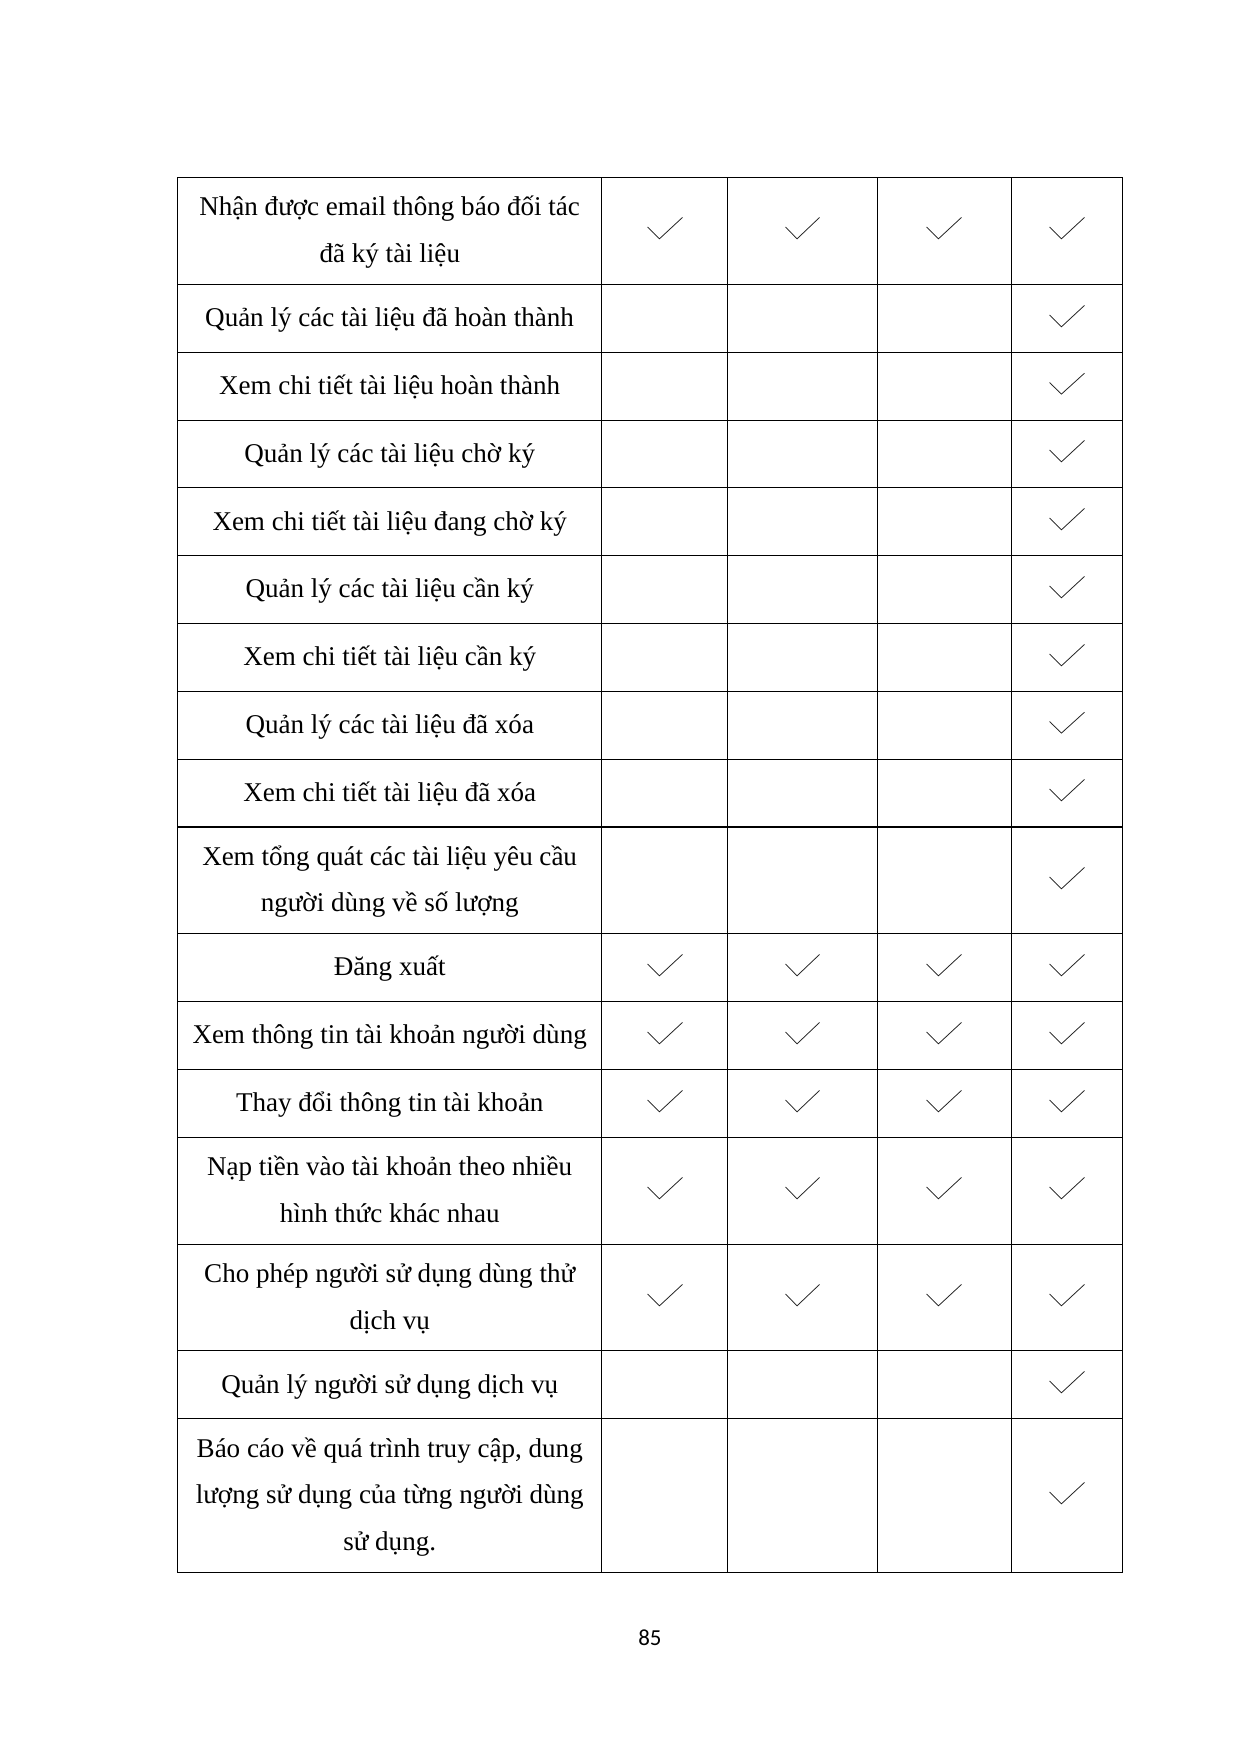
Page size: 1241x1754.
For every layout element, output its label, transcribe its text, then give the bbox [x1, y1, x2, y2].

table_cell [1012, 828, 1122, 933]
table_cell [878, 1245, 1011, 1350]
picture [1047, 297, 1087, 337]
table_cell [728, 488, 877, 555]
table_cell [878, 178, 1011, 284]
picture [924, 1014, 964, 1054]
table_cell [728, 1419, 877, 1572]
table_cell [728, 934, 877, 1001]
table_cell [728, 1245, 877, 1350]
table_cell [1012, 353, 1122, 419]
picture [1047, 1363, 1087, 1403]
picture [1047, 859, 1087, 899]
picture [645, 1169, 684, 1209]
table_cell [602, 556, 727, 623]
table_cell Xem tổng quát các tài liệu yêu cầu người dùng về số lượng [178, 828, 601, 933]
table_cell [1012, 1351, 1122, 1418]
table_cell [878, 692, 1011, 758]
table_cell [878, 421, 1011, 487]
picture [924, 1082, 964, 1122]
table_cell [728, 285, 877, 352]
picture [1047, 946, 1087, 986]
table_cell [728, 1351, 877, 1418]
table_cell [878, 1070, 1011, 1137]
picture [1047, 1169, 1087, 1209]
picture [1047, 500, 1087, 540]
table_cell [602, 1245, 727, 1350]
table_cell [728, 760, 877, 826]
table_cell [602, 178, 727, 284]
table_cell [878, 353, 1011, 419]
table_cell [1012, 1245, 1122, 1350]
table_cell Xem chi tiết tài liệu cần ký [178, 624, 601, 691]
table_cell [602, 1002, 727, 1069]
table_cell [602, 421, 727, 487]
table_cell [728, 556, 877, 623]
table_cell [1012, 1070, 1122, 1137]
table_cell [602, 692, 727, 758]
table_cell [728, 1138, 877, 1243]
table_cell [878, 624, 1011, 691]
picture [1047, 1276, 1087, 1316]
table_cell [1012, 488, 1122, 555]
picture [924, 1276, 964, 1316]
table_cell Quản lý các tài liệu chờ ký [178, 421, 601, 487]
picture [783, 946, 822, 986]
table_cell [1012, 285, 1122, 352]
picture [1047, 433, 1087, 472]
table_cell Quản lý các tài liệu cần ký [178, 556, 601, 623]
table_cell Quản lý các tài liệu đã hoàn thành [178, 285, 601, 352]
table_cell [728, 1002, 877, 1069]
table_cell Xem chi tiết tài liệu hoàn thành [178, 353, 601, 419]
table_cell [1012, 178, 1122, 284]
table_cell Thay đổi thông tin tài khoản [178, 1070, 601, 1137]
table_cell [728, 692, 877, 758]
table_cell Xem thông tin tài khoản người dùng [178, 1002, 601, 1069]
table_cell [1012, 1138, 1122, 1243]
table_cell Nạp tiền vào tài khoản theo nhiều hình thức khác nhau [178, 1138, 601, 1243]
table_cell Nhận được email thông báo đối tác đã ký tài liệu [178, 178, 601, 284]
table_cell Quản lý người sử dụng dịch vụ [178, 1351, 601, 1418]
picture [1047, 1082, 1087, 1122]
table_cell [602, 1351, 727, 1418]
table_cell [602, 624, 727, 691]
table_cell Cho phép người sử dụng dùng thử dịch vụ [178, 1245, 601, 1350]
table_cell Báo cáo về quá trình truy cập, dung lượng sử dụng của từng người dùng sử dụng. [178, 1419, 601, 1572]
picture [1047, 365, 1087, 404]
picture [783, 1082, 822, 1122]
picture [1047, 704, 1087, 743]
table_cell [878, 285, 1011, 352]
table_cell [602, 828, 727, 933]
table_cell [602, 1419, 727, 1572]
table_cell [1012, 556, 1122, 623]
picture [1047, 636, 1087, 676]
table_cell [728, 353, 877, 419]
picture [1047, 568, 1087, 608]
table_cell [602, 1070, 727, 1137]
table_cell [602, 285, 727, 352]
picture [645, 946, 684, 986]
table_cell [728, 178, 877, 284]
table_cell [602, 353, 727, 419]
table_cell [878, 556, 1011, 623]
table_cell [728, 624, 877, 691]
table_cell [1012, 692, 1122, 758]
table_cell [1012, 624, 1122, 691]
table_cell [602, 934, 727, 1001]
table_cell Xem chi tiết tài liệu đang chờ ký [178, 488, 601, 555]
table_cell [878, 828, 1011, 933]
picture [645, 1082, 684, 1122]
picture [783, 1014, 822, 1054]
picture [1047, 210, 1087, 249]
picture [645, 1014, 684, 1054]
table_cell [1012, 1002, 1122, 1069]
table_cell [1012, 421, 1122, 487]
picture [645, 210, 684, 249]
table_cell [878, 1351, 1011, 1418]
picture [1047, 1014, 1087, 1054]
table_cell [1012, 1419, 1122, 1572]
table_cell [728, 1070, 877, 1137]
table_cell [602, 1138, 727, 1243]
table_cell [878, 1419, 1011, 1572]
table_cell [878, 1138, 1011, 1243]
table_cell [878, 934, 1011, 1001]
picture [1047, 772, 1087, 811]
picture [924, 946, 964, 986]
table_cell [1012, 760, 1122, 826]
table_cell [728, 421, 877, 487]
table_cell Xem chi tiết tài liệu đã xóa [178, 760, 601, 826]
picture [924, 210, 964, 249]
picture [1047, 1474, 1087, 1514]
table_cell [602, 488, 727, 555]
table_cell [878, 760, 1011, 826]
table_cell Đăng xuất [178, 934, 601, 1001]
table_cell [878, 488, 1011, 555]
table_cell [602, 760, 727, 826]
table_cell Quản lý các tài liệu đã xóa [178, 692, 601, 758]
table_cell [878, 1002, 1011, 1069]
picture [783, 1169, 822, 1209]
picture [645, 1276, 684, 1316]
picture [924, 1169, 964, 1209]
picture [783, 210, 822, 249]
picture [783, 1276, 822, 1316]
table_cell [728, 828, 877, 933]
table_cell [1012, 934, 1122, 1001]
